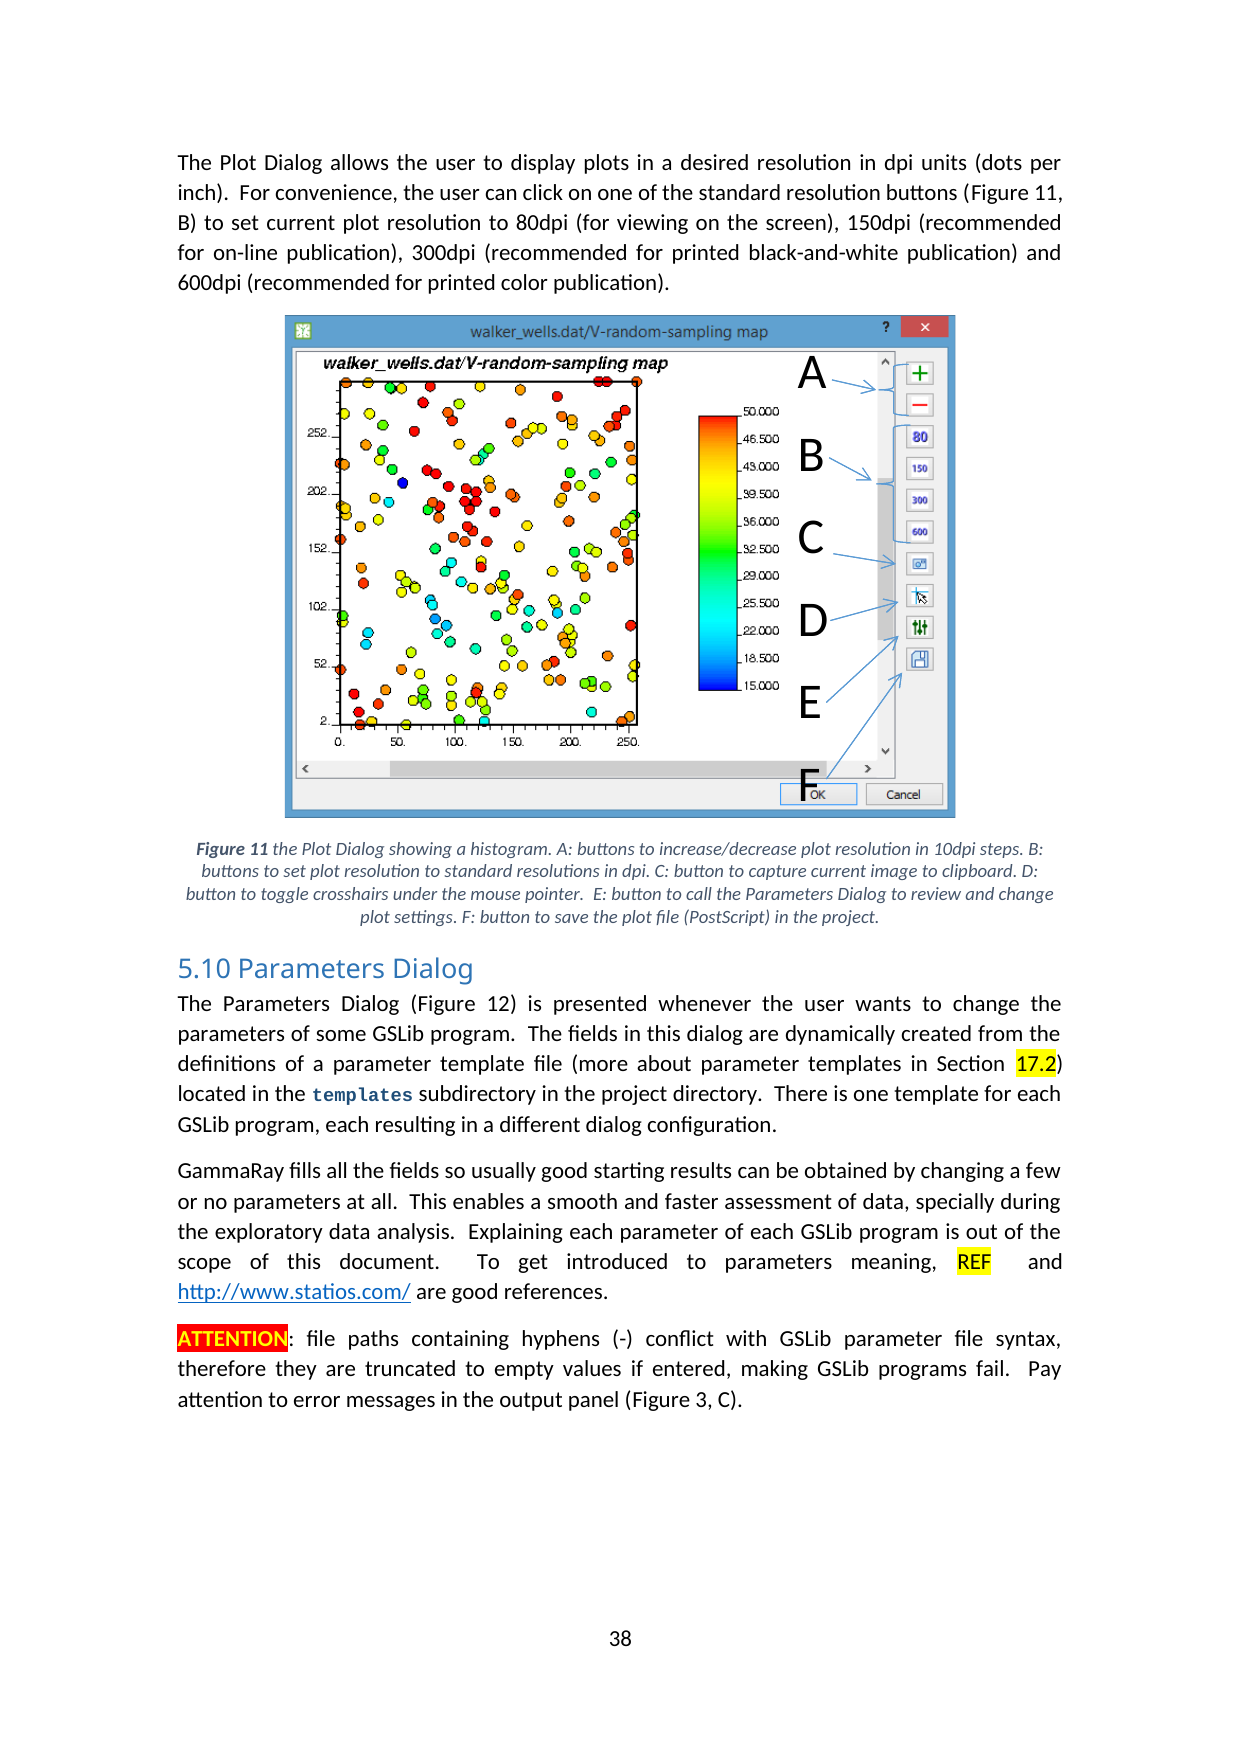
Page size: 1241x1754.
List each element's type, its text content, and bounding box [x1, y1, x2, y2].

text The Parameters Dialog (Figure 12) is presented whenever the user wants to change the parameters of some GSLib program. The fields in this dialog are dynamically created from the definitions of a parameter template file (more about parameter templates in Section 17.2) located in the templates subdirectory in the project directory. There is one template for each GSLib program, each resulting in a different dialog configuration. [177, 989, 1063, 1138]
text ATTENTION: file paths containing hyphens (-) conflict with GSLib parameter file syntax, therefore they are truncated to empty values if entered, making GSLib programs fail. Pay attention to error messages in the output panel (Figure 3, C). [177, 1324, 1063, 1413]
text The Plot Dialog allows the user to display plots in a desired resolution in dpi units (dots per inch). For convenience, the user can click on one of the standard resolution buttons (Figure 11, B) to set current plot resolution to 80dpi (for viewing on the screen), 150dpi (recommended for on-line publication), 300dpi (recommended for printed black-and-white publication) and 600dpi (recommended for printed color publication). [177, 148, 1063, 296]
text GammaRay fills all the fields so usually good starting results can be obtained by changing a few or no parameters at all. This enables a smooth and faster assessment of data, specially during the exploratory data analysis. Explaining each parameter of each GSLib program is out of the scope of this document. To get introduced to parameters meaning, REF and http://www.statios.com/ are good references. [177, 1157, 1063, 1306]
picture [284, 315, 956, 818]
text Figure 11 the Plot Dialog showing a histogram. A: buttons to increase/decrease plot resolution in 10dpi steps. B: buttons to set plot resolution to standard resolutions in dpi. C: button to capture current image to clipboard. D: button to toggle crosshairs under the mouse pointer. E: button to call the Parameters Dialog to review and change plot settings. F: button to save the plot file (PostScript) in the project. [177, 837, 1063, 928]
subtitle Parameters Dialog [177, 949, 1063, 986]
